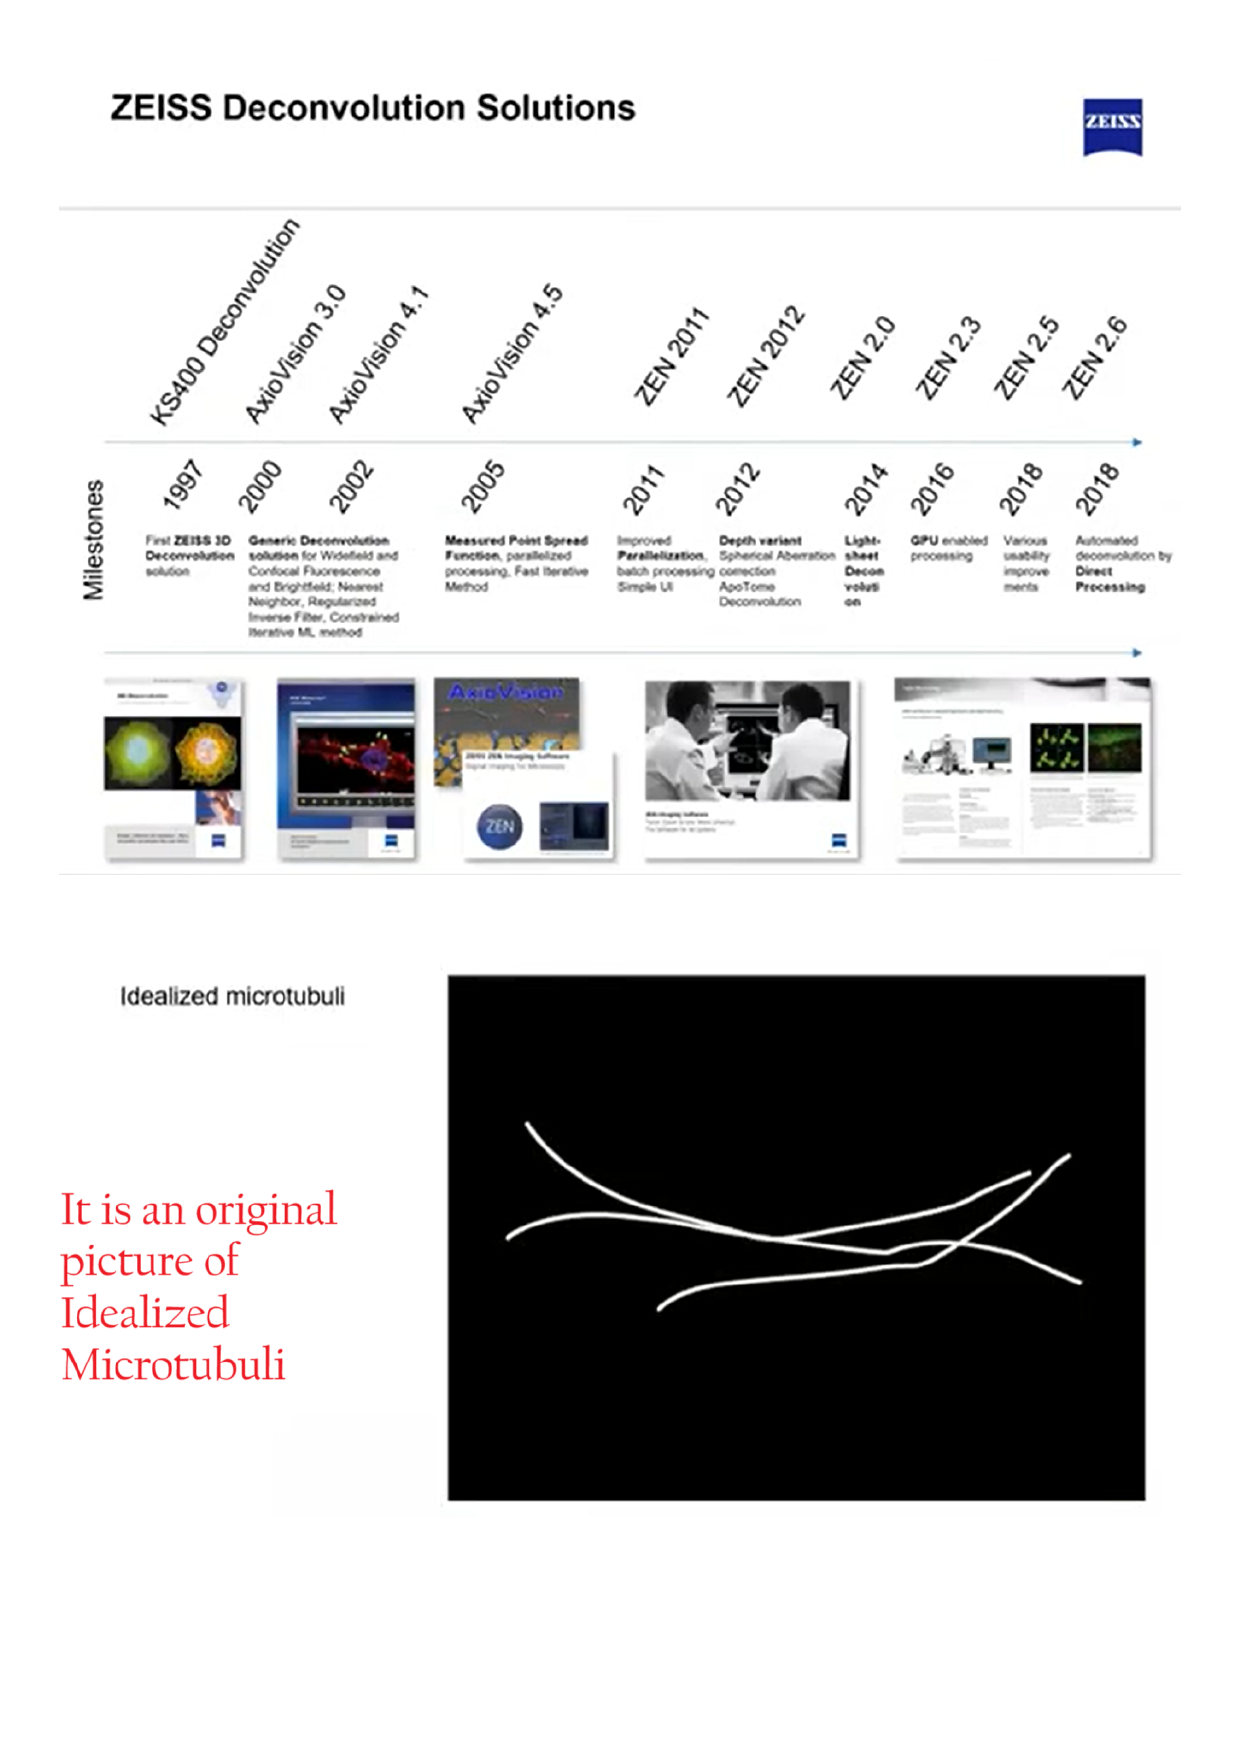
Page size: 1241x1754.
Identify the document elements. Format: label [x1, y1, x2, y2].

picture [59, 59, 1182, 875]
picture [59, 950, 1181, 1520]
